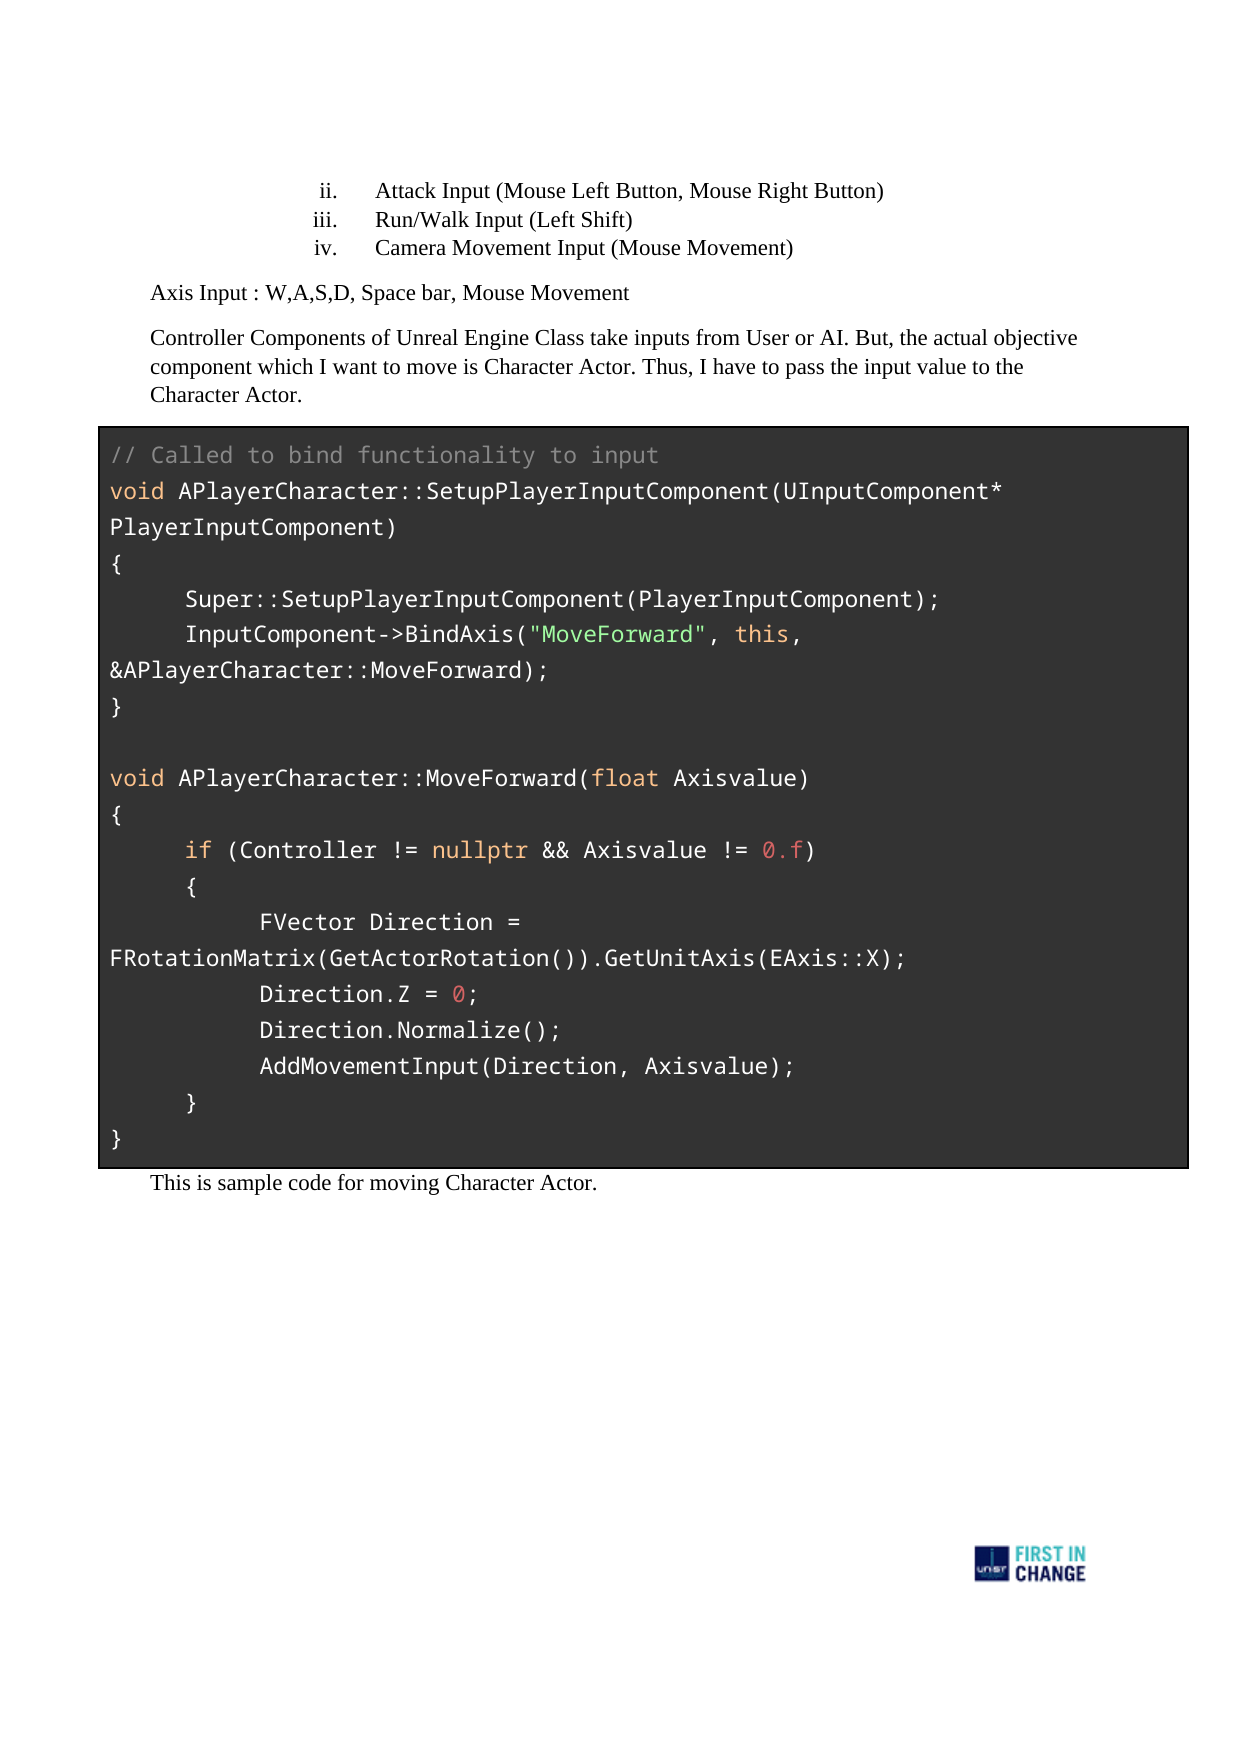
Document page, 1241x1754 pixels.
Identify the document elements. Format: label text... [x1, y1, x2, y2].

list Attack Input (Mouse Left Button, Mouse Right Button) [337, 177, 1090, 203]
picture [972, 1544, 1092, 1587]
table_header // Called to bind functionality to input void APlayerCharacter::SetupPlayerInputComponent(UInputComponent* PlayerInputComponent) { Super::SetupPlayerInputComponent(PlayerInputComponent); InputComponent->BindAxis("MoveForward", this, &APlayerCharacter::MoveForward); } void APlayerCharacter::MoveForward(float Axisvalue) { if (Controller != nullptr && Axisvalue != 0.f) { FVector Direction = FRotationMatrix(GetActorRotation()).GetUnitAxis(EAxis::X); Direction.Z = 0; Direction.Normalize(); AddMovementInput(Direction, Axisvalue); } } [100, 428, 1187, 1167]
text Controller Components of Unreal Engine Class take inputs from User or AI. But, the actual objective component which I want to move is Character Actor. Thus, I have to pass the input value to the Character Actor. [150, 324, 1090, 407]
text Axis Input : W,A,S,D, Space bar, Mouse Movement [150, 279, 1090, 306]
list Camera Movement Input (Mouse Movement) [337, 234, 1090, 260]
list Run/Walk Input (Left Shift) [337, 206, 1090, 232]
text This is sample code for moving Character Actor. [150, 1169, 1090, 1195]
